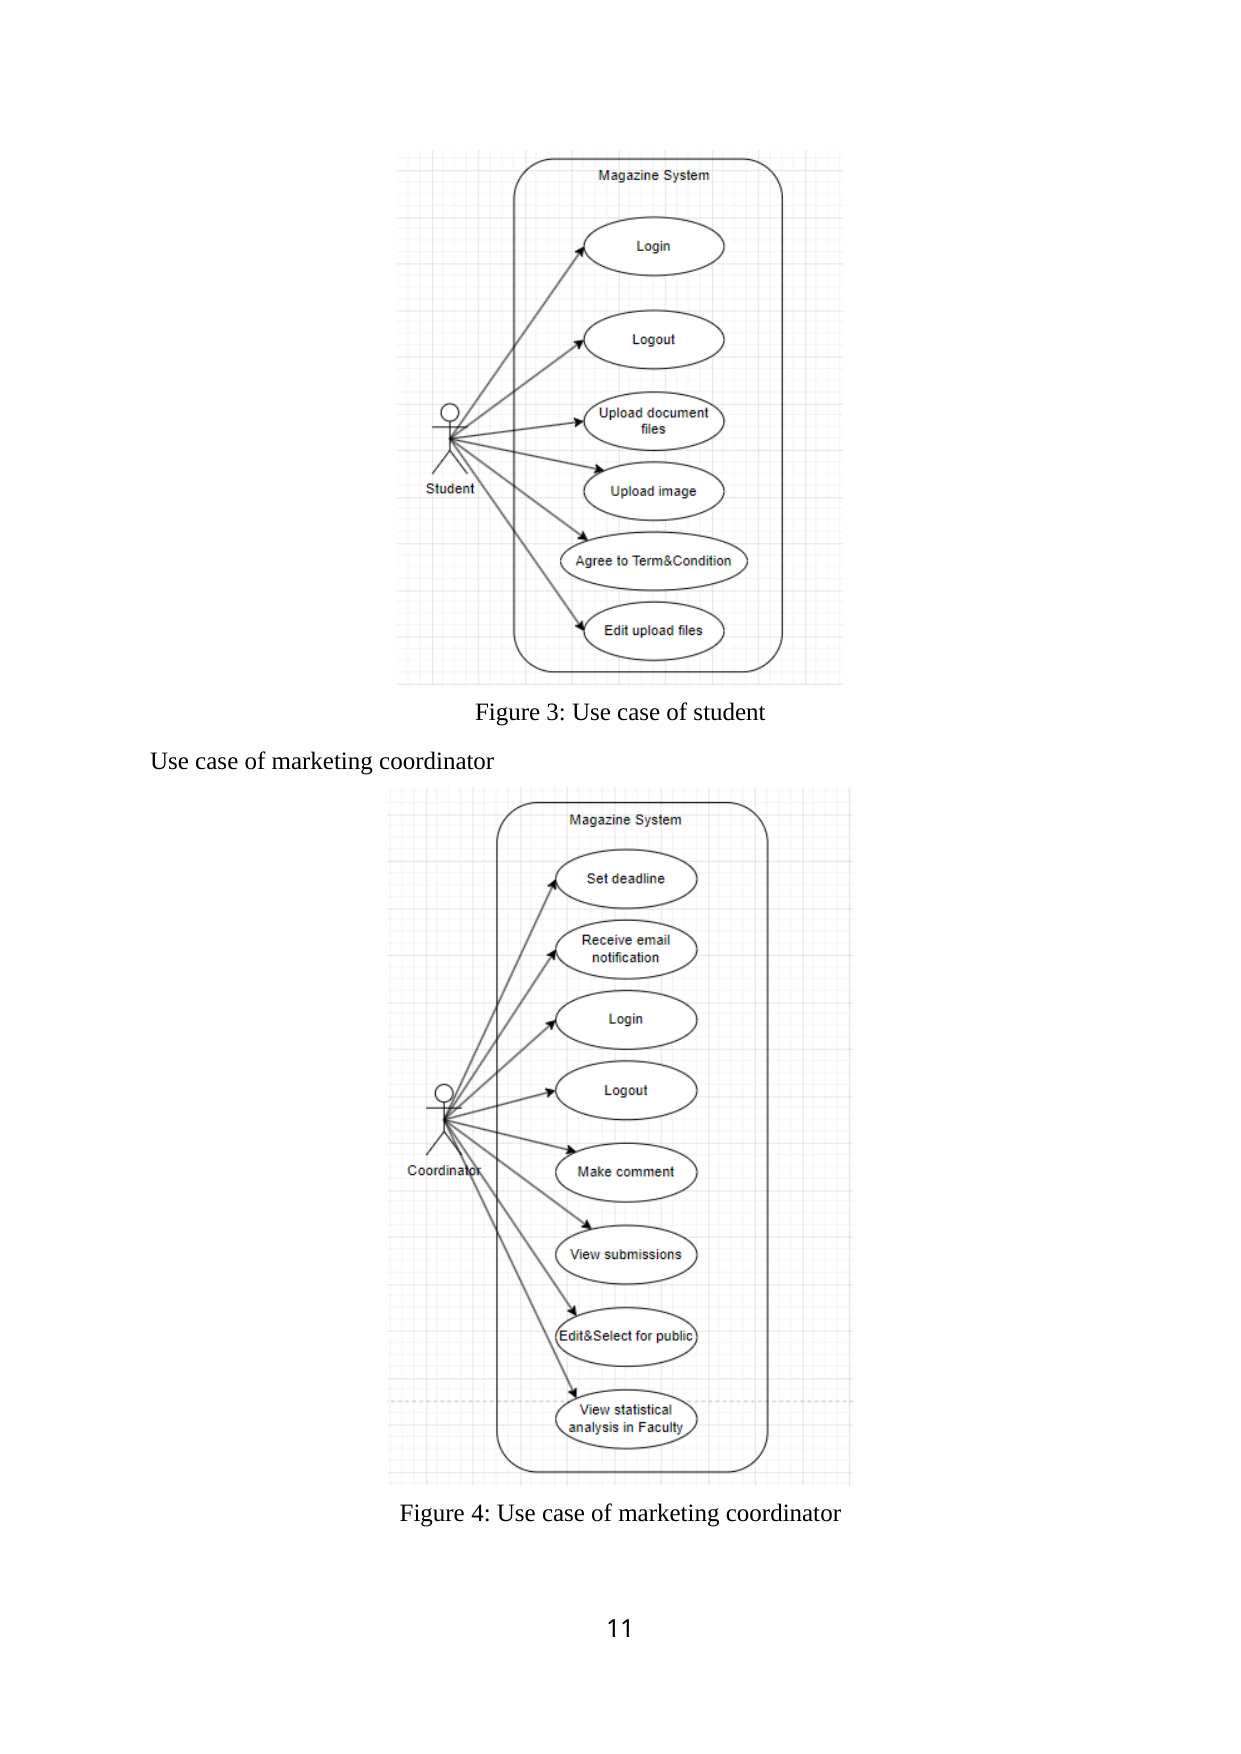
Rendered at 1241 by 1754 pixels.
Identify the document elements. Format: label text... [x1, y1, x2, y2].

text Use case of marketing coordinator [150, 746, 1090, 775]
picture [397, 150, 844, 685]
picture [387, 787, 854, 1486]
text Figure 4: Use case of marketing coordinator [150, 1498, 1090, 1526]
text Figure 3: Use case of student [150, 697, 1090, 726]
